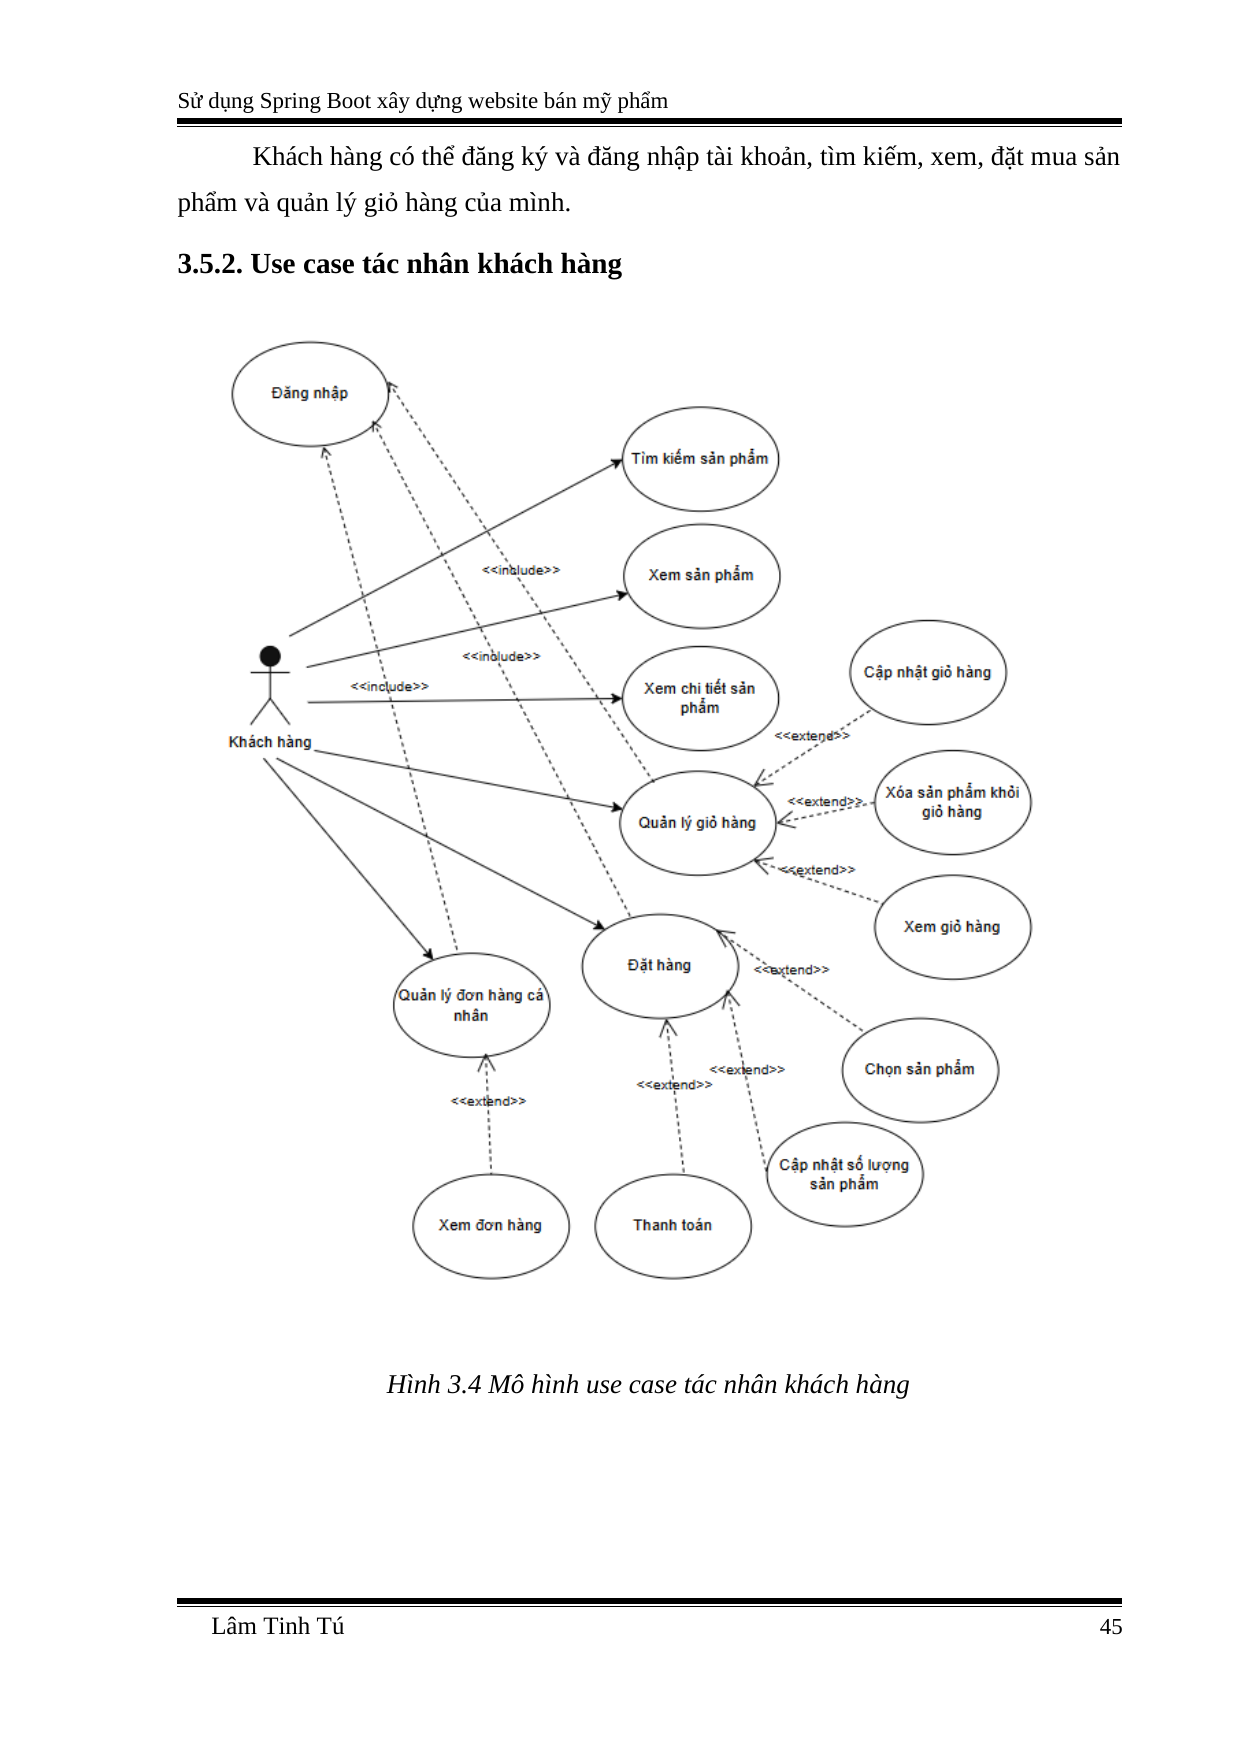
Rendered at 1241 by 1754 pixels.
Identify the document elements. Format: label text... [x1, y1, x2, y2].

subtitle Use case tác nhân khách hàng [177, 246, 1122, 279]
picture [177, 308, 1123, 1340]
text Khách hàng có thể đăng ký và đăng nhập tài khoản, tìm kiếm, xem, đặt mua sản phẩm và quản lý giỏ hàng của mình. [177, 140, 1122, 218]
text Hình 3.4 Mô hình use case tác nhân khách hàng [177, 1368, 1122, 1399]
